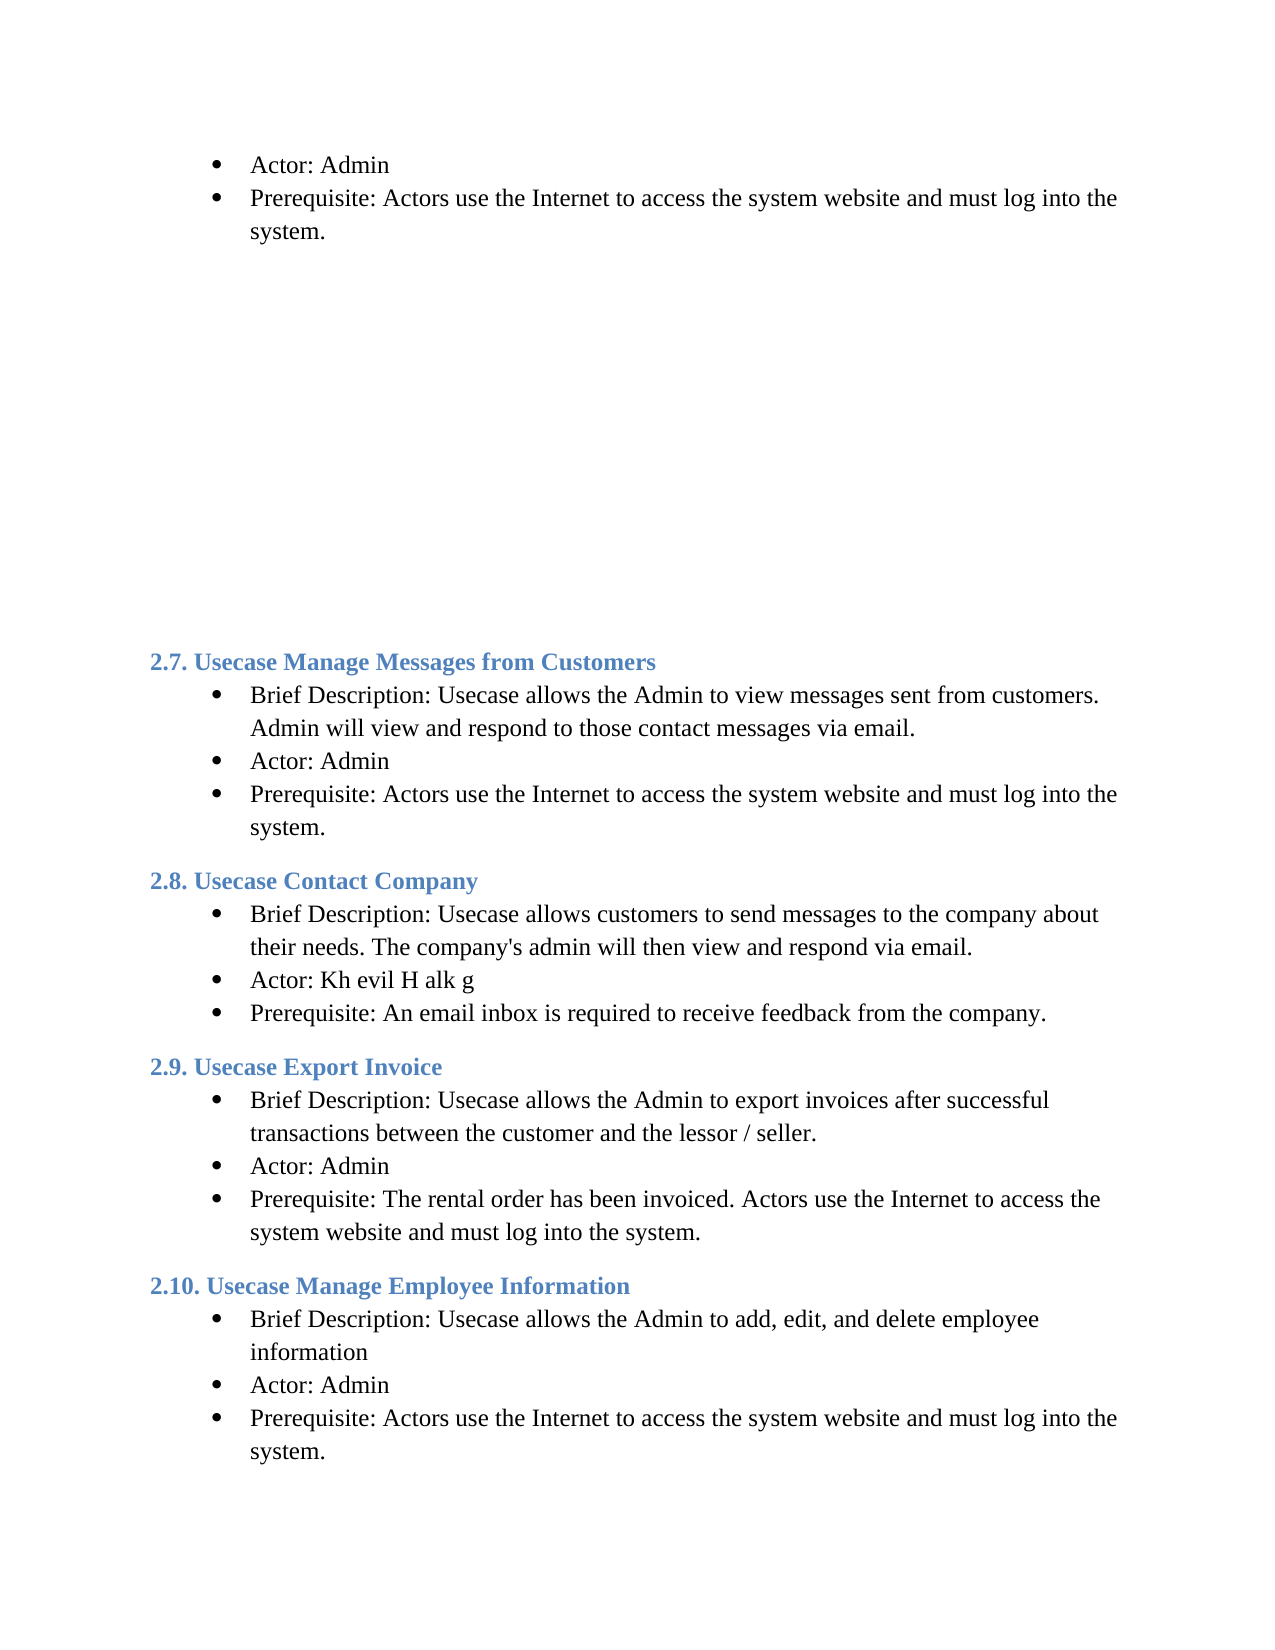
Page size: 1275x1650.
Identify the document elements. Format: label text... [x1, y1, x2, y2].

list Prerequisite: The rental order has been invoiced. Actors use the Internet to access the system website and must log into the system. [212, 1184, 1125, 1246]
list Brief Description: Usecase allows the Admin to view messages sent from customers. Admin will view and respond to those contact messages via email. [212, 680, 1125, 742]
list Prerequisite: Actors use the Internet to access the system website and must log into the system. [212, 183, 1125, 245]
list Prerequisite: Actors use the Internet to access the system website and must log into the system. [212, 1403, 1125, 1464]
subtitle 2.9. Usecase Export Invoice [150, 1052, 1125, 1081]
list Brief Description: Usecase allows the Admin to export invoices after successful transactions between the customer and the lessor / seller. [212, 1085, 1125, 1147]
list Brief Description: Usecase allows the Admin to add, edit, and delete employee information [212, 1304, 1125, 1366]
list Prerequisite: Actors use the Internet to access the system website and must log into the system. [212, 779, 1125, 841]
list Prerequisite: An email inbox is required to receive feedback from the company. [212, 998, 1125, 1027]
list Brief Description: Usecase allows customers to send messages to the company about their needs. The company's admin will then view and respond via email. [212, 899, 1125, 961]
list Actor: Admin [212, 746, 1125, 775]
subtitle 2.10. Usecase Manage Employee Information [150, 1271, 1125, 1299]
subtitle 2.8. Usecase Contact Company [150, 866, 1125, 894]
subtitle 2.7. Usecase Manage Messages from Customers [150, 647, 1125, 676]
list Actor: Kh evil H alk g [212, 965, 1125, 994]
list Actor: Admin [212, 1370, 1125, 1398]
list Actor: Admin [212, 150, 1125, 179]
list Actor: Admin [212, 1151, 1125, 1179]
